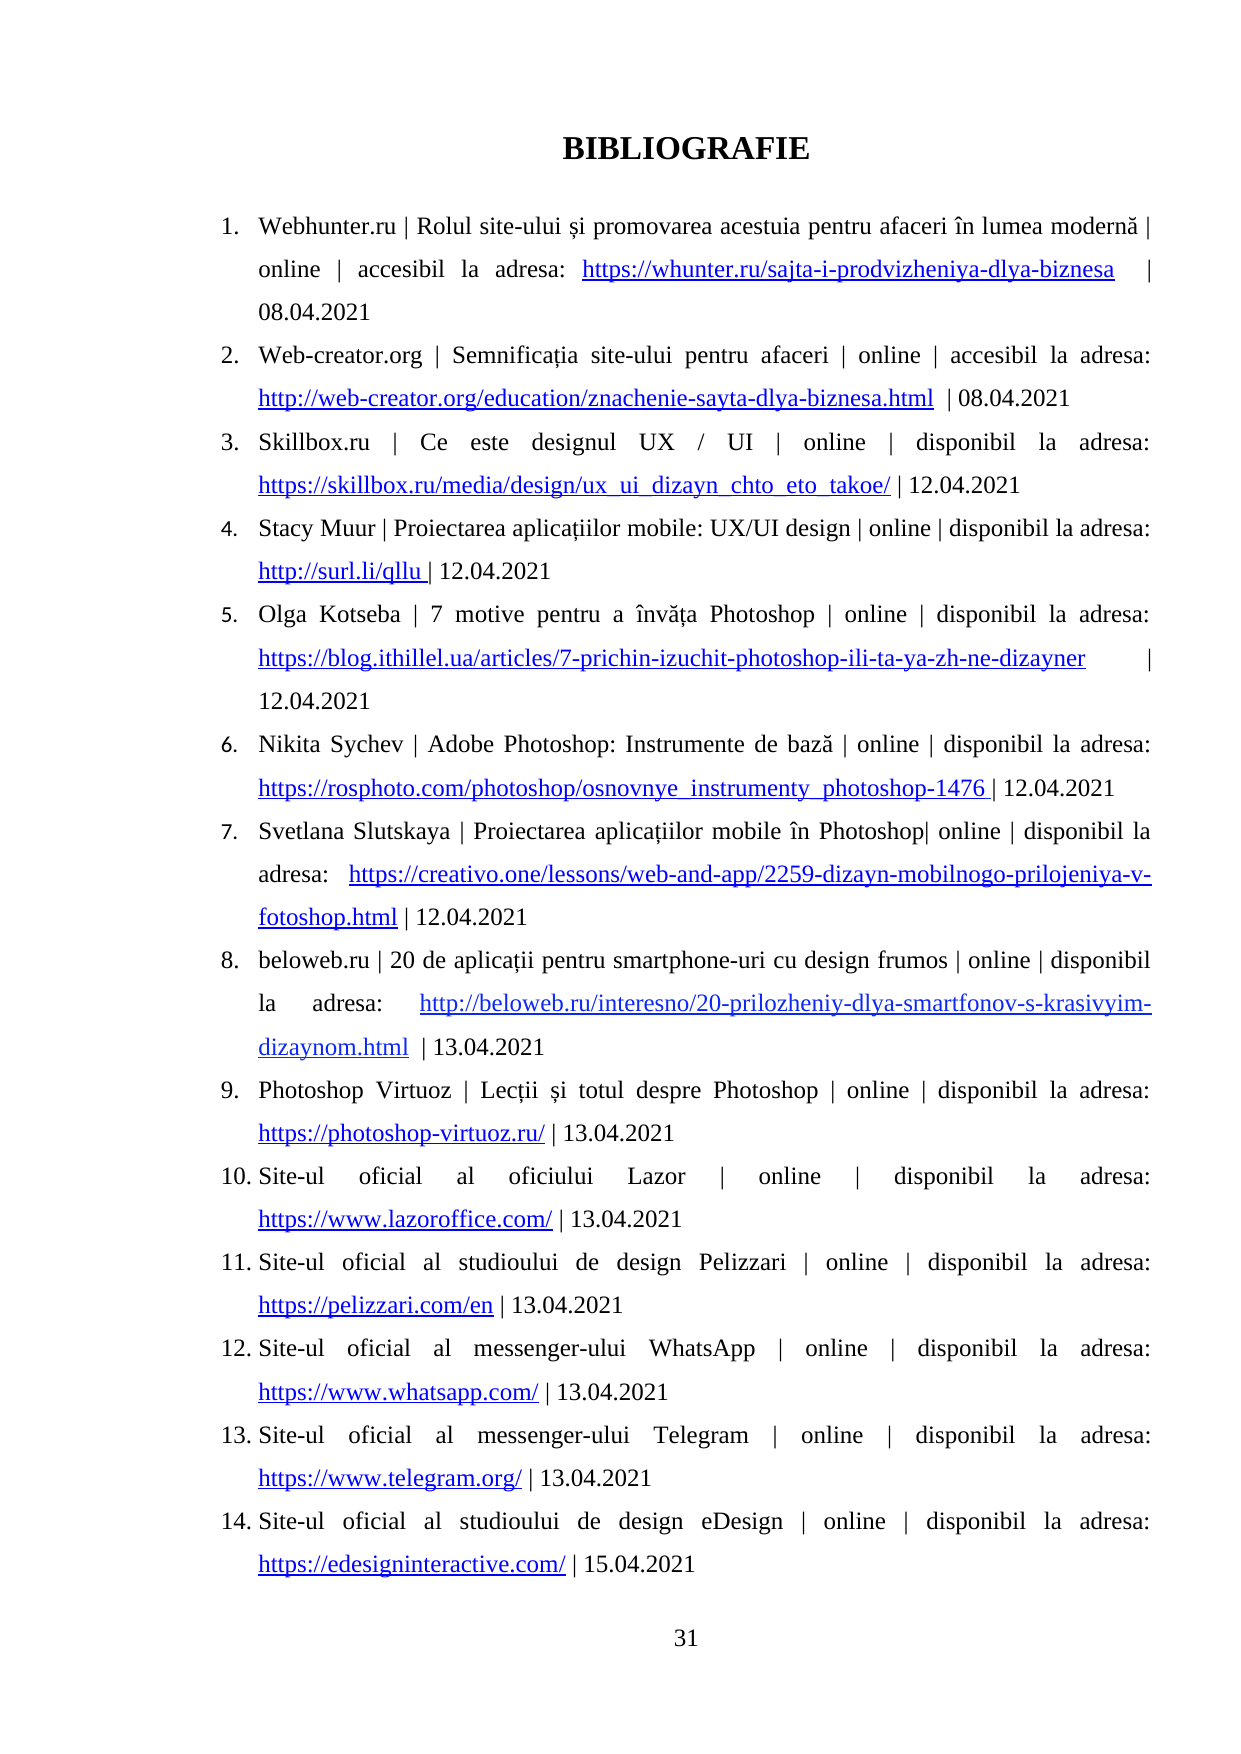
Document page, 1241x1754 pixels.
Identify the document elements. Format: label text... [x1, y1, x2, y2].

list Skillbox.ru | Ce este designul UX / UI | online | disponibil la adresa: https://skillbox.ru/media/design/ux_ui_dizayn_chto_eto_takoe/ | 12.04.2021 [221, 427, 1152, 498]
subtitle BIBLIOGRAFIE [147, 128, 1152, 167]
list beloweb.ru | 20 de aplicații pentru smartphone-uri cu design frumos | online | disponibil la adresa: http://beloweb.ru/interesno/20-prilozheniy-dlya-smartfonov-s-krasivyim-dizaynom.html | 13.04.2021 [221, 945, 1152, 1060]
list Site-ul oficial al studioului de design eDesign | online | disponibil la adresa: https://edesigninteractive.com/ | 15.04.2021 [221, 1506, 1152, 1578]
list Svetlana Slutskaya | Proiectarea aplicațiilor mobile în Photoshop| online | disponibil la adresa: https://creativo.one/lessons/web-and-app/2259-dizayn-mobilnogo-prilojeniya-v-fotoshop.html | 12.04.2021 [221, 816, 1152, 931]
list Webhunter.ru | Rolul site-ului și promovarea acestuia pentru afaceri în lumea modernă | online | accesibil la adresa: https://whunter.ru/sajta-i-prodvizheniya-dlya-biznesa | 08.04.2021 [221, 211, 1152, 326]
list Site-ul oficial al studioului de design Pelizzari | online | disponibil la adresa: https://pelizzari.com/en | 13.04.2021 [221, 1247, 1152, 1319]
list Photoshop Virtuoz | Lecții și totul despre Photoshop | online | disponibil la adresa: https://photoshop-virtuoz.ru/ | 13.04.2021 [221, 1075, 1152, 1147]
list Site-ul oficial al messenger-ului WhatsApp | online | disponibil la adresa: https://www.whatsapp.com/ | 13.04.2021 [221, 1333, 1152, 1405]
list Olga Kotseba | 7 motive pentru a învăța Photoshop | online | disponibil la adresa: https://blog.ithillel.ua/articles/7-prichin-izuchit-photoshop-ili-ta-ya-zh-ne-dizayner | 12.04.2021 [221, 599, 1152, 715]
list Web-creator.org | Semnificația site-ului pentru afaceri | online | accesibil la adresa: http://web-creator.org/education/znachenie-sayta-dlya-biznesa.html | 08.04.2021 [221, 340, 1152, 412]
list Nikita Sychev | Adobe Photoshop: Instrumente de bază | online | disponibil la adresa: https://rosphoto.com/photoshop/osnovnye_instrumenty_photoshop-1476 | 12.04.2021 [221, 729, 1152, 801]
list Site-ul oficial al oficiului Lazor | online | disponibil la adresa: https://www.lazoroffice.com/ | 13.04.2021 [221, 1161, 1152, 1233]
list Stacy Muur | Proiectarea aplicațiilor mobile: UX/UI design | online | disponibil la adresa: http://surl.li/qllu | 12.04.2021 [221, 513, 1152, 585]
list Site-ul oficial al messenger-ului Telegram | online | disponibil la adresa: https://www.telegram.org/ | 13.04.2021 [221, 1420, 1152, 1492]
